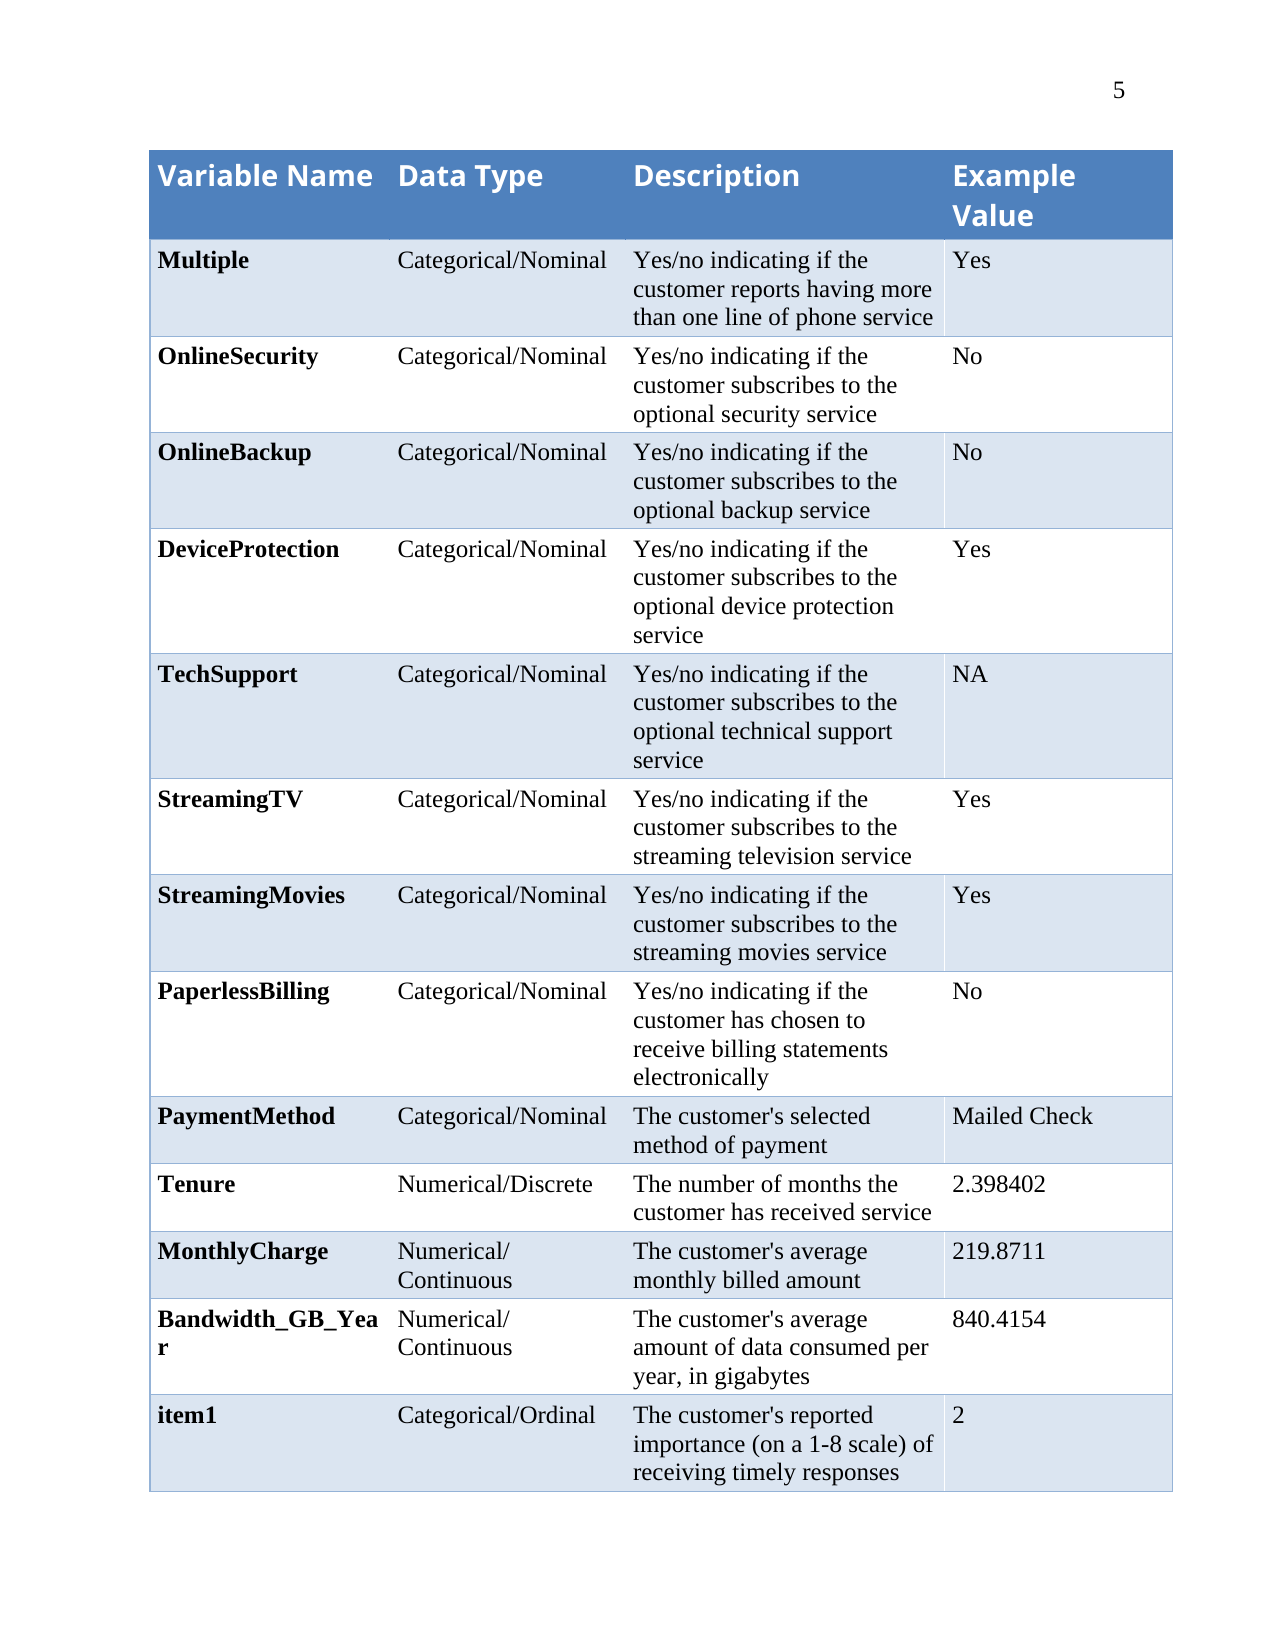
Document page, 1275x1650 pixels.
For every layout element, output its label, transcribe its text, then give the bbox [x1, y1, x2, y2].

table_cell Yes [945, 875, 1172, 971]
table_cell StreamingTV [151, 779, 390, 874]
table_cell Categorical/Nominal [390, 779, 625, 874]
table_cell TechSupport [151, 654, 390, 778]
table_cell StreamingMovies [151, 875, 390, 971]
table_cell OnlineSecurity [151, 337, 390, 432]
table_cell Categorical/Nominal [390, 337, 625, 432]
table_cell The customer's average monthly billed amount [625, 1232, 944, 1298]
table_cell Numerical/Continuous [390, 1299, 625, 1394]
table_cell Categorical/Nominal [390, 875, 625, 971]
table_header Data Type [390, 151, 625, 239]
table_cell Yes/no indicating if the customer subscribes to the streaming movies service [625, 875, 944, 971]
table_header Variable Name [151, 151, 389, 239]
table_cell Numerical/Continuous [390, 1232, 625, 1298]
table_cell Tenure [151, 1164, 390, 1231]
table_cell Yes/no indicating if the customer subscribes to the optional technical support service [625, 654, 944, 778]
table_cell Categorical/Nominal [390, 240, 625, 336]
table_cell 2.398402 [945, 1164, 1172, 1231]
table_cell Bandwidth_GB_Year [151, 1299, 390, 1394]
table_cell Categorical/Nominal [390, 654, 625, 778]
table_cell Yes/no indicating if the customer has chosen to receive billing statements electronically [625, 972, 944, 1096]
table_cell NA [945, 654, 1172, 778]
table_cell No [945, 337, 1172, 432]
table_cell The number of months the customer has received service [625, 1164, 944, 1231]
table_header Example Value [945, 151, 1172, 239]
table_cell Numerical/Discrete [390, 1164, 625, 1231]
table_cell Yes [945, 240, 1172, 336]
table_cell Mailed Check [945, 1097, 1172, 1163]
table_cell PaymentMethod [151, 1097, 390, 1163]
table_cell OnlineBackup [151, 433, 390, 528]
table_cell MonthlyCharge [151, 1232, 390, 1298]
table_cell The customer's selected method of payment [625, 1097, 944, 1163]
table_cell Yes/no indicating if the customer subscribes to the optional backup service [625, 433, 944, 528]
table_cell Yes [945, 529, 1172, 653]
table_cell 840.4154 [945, 1299, 1172, 1394]
table_cell No [945, 972, 1172, 1096]
table_cell No [945, 433, 1172, 528]
table_cell 219.8711 [945, 1232, 1172, 1298]
table_cell Yes/no indicating if the customer subscribes to the optional device protection service [625, 529, 944, 653]
table_cell The customer's reported importance (on a 1-8 scale) of receiving timely responses [625, 1395, 944, 1491]
table_cell Categorical/Ordinal [390, 1395, 625, 1491]
table_cell item1 [151, 1395, 390, 1491]
table_cell PaperlessBilling [151, 972, 390, 1096]
table_header Description [626, 151, 944, 239]
table_cell DeviceProtection [151, 529, 390, 653]
table_cell 2 [945, 1395, 1172, 1491]
table_cell Yes [945, 779, 1172, 874]
table_cell Categorical/Nominal [390, 1097, 625, 1163]
table_cell Yes/no indicating if the customer reports having more than one line of phone service [625, 240, 944, 336]
table_cell Yes/no indicating if the customer subscribes to the streaming television service [625, 779, 944, 874]
table_cell The customer's average amount of data consumed per year, in gigabytes [625, 1299, 944, 1394]
table_cell Yes/no indicating if the customer subscribes to the optional security service [625, 337, 944, 432]
table_cell Categorical/Nominal [390, 529, 625, 653]
table_cell Categorical/Nominal [390, 972, 625, 1096]
table_cell Categorical/Nominal [390, 433, 625, 528]
table_cell Multiple [151, 240, 390, 336]
